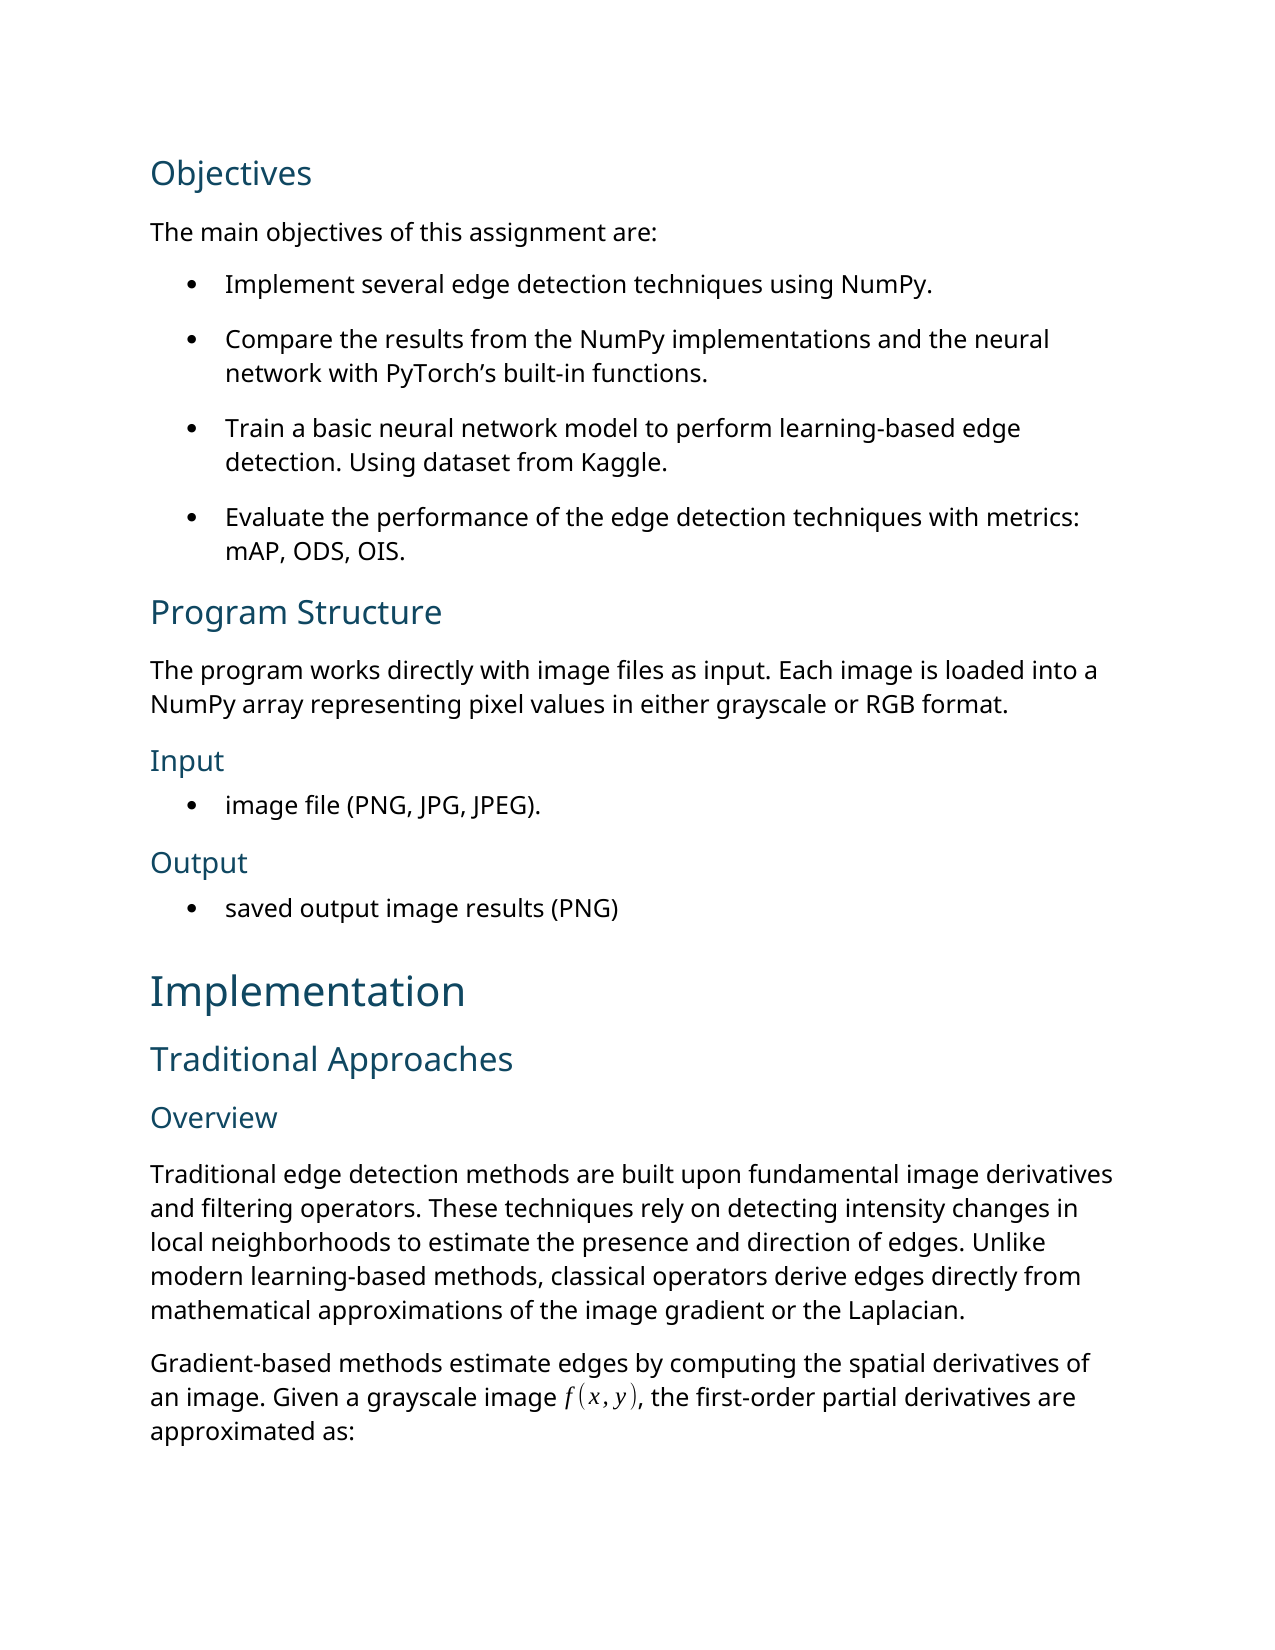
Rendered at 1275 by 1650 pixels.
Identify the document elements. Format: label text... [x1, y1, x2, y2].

text The program works directly with image files as input. Each image is loaded into a NumPy array representing pixel values in either grayscale or RGB format. [150, 653, 1125, 721]
list Evaluate the performance of the edge detection techniques with metrics: mAP, ODS, OIS. [187, 500, 1125, 568]
subtitle Input [150, 740, 1125, 779]
text Traditional edge detection methods are built upon fundamental image derivatives and filtering operators. These techniques rely on detecting intensity changes in local neighborhoods to estimate the presence and direction of edges. Unlike modern learning-based methods, classical operators derive edges directly from mathematical approximations of the image gradient or the Laplacian. [150, 1156, 1125, 1327]
subtitle Overview [150, 1098, 1125, 1137]
subtitle Objectives [150, 150, 1125, 195]
text Gradient-based methods estimate edges by computing the spatial derivatives of an image. Given a grayscale image , the first-order partial derivatives are approximated as: [150, 1345, 1125, 1447]
list Train a basic neural network model to perform learning-based edge detection. Using dataset from Kaggle. [187, 411, 1125, 479]
list Implement several edge detection techniques using NumPy. [187, 267, 1125, 301]
subtitle Program Structure [150, 589, 1125, 634]
list Compare the results from the NumPy implementations and the neural network with PyTorch’s built-in functions. [187, 322, 1125, 390]
subtitle Traditional Approaches [150, 1036, 1125, 1081]
list saved output image results (PNG) [187, 891, 1125, 925]
list image file (PNG, JPG, JPEG). [187, 788, 1125, 822]
subtitle Implementation [150, 962, 1125, 1019]
subtitle Output [150, 843, 1125, 882]
text The main objectives of this assignment are: [150, 214, 1125, 248]
